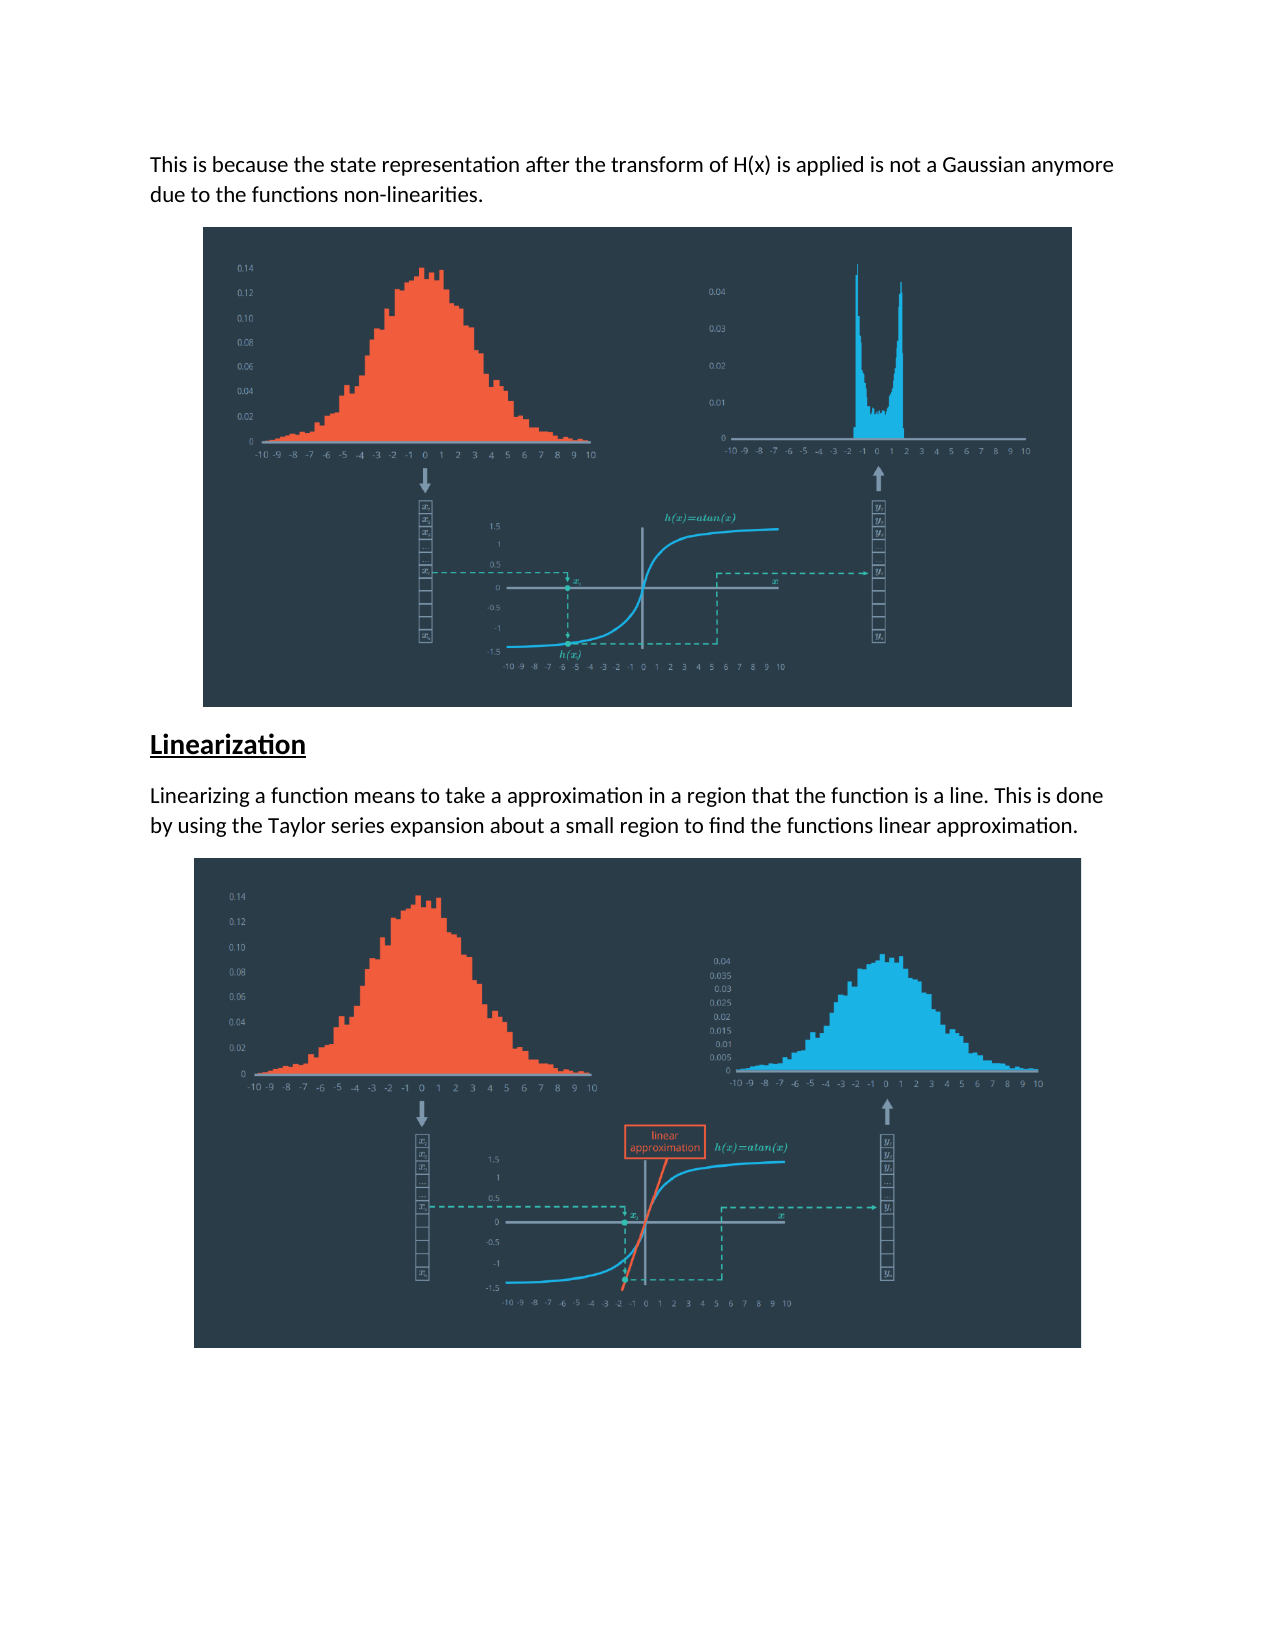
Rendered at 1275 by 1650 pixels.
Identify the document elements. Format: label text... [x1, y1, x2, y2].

picture [194, 858, 1082, 1348]
text This is because the state representation after the transform of H(x) is applied is not a Gaussian anymore due to the functions non-linearities. [150, 150, 1125, 208]
picture [203, 227, 1072, 707]
text Linearization [150, 726, 1125, 761]
text Linearizing a function means to take a approximation in a region that the function is a line. This is done by using the Taylor series expansion about a small region to find the functions linear approximation. [150, 781, 1125, 839]
